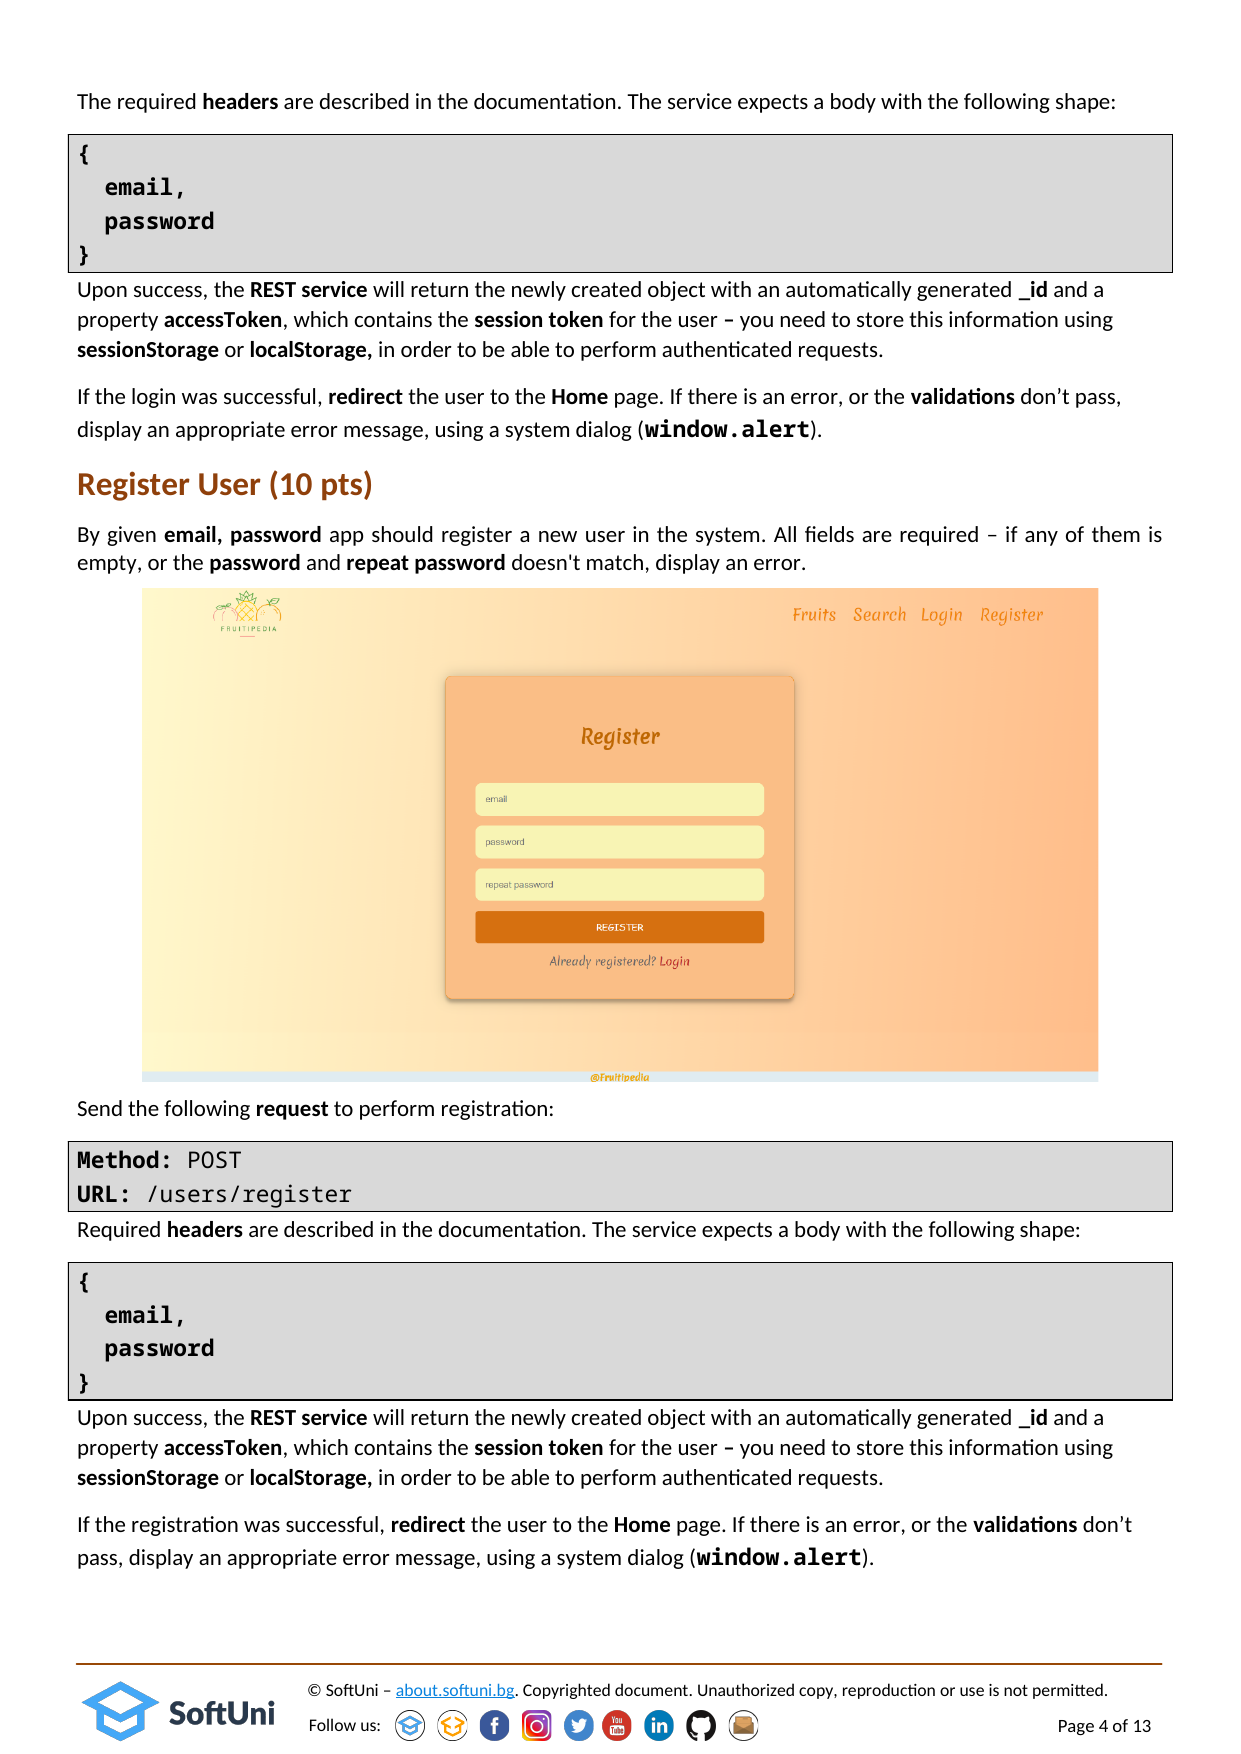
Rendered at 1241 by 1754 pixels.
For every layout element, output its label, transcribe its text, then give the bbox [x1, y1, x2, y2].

text Upon success, the REST service will return the newly created object with an automatically generated _id and a property accessToken, which contains the session token for the user – you need to store this information using sessionStorage or localStorage, in order to be able to perform authenticated requests. [77, 275, 1163, 364]
text Method: POST [69, 1142, 1172, 1175]
text { [69, 135, 1172, 168]
text If the registration was successful, redirect the user to the Home page. If there is an error, or the validations don’t pass, display an appropriate error message, using a system dialog (window.alert). [77, 1510, 1163, 1572]
text { [69, 1263, 1172, 1296]
picture [395, 1710, 425, 1741]
text Send the following request to perform registration: [77, 1094, 1163, 1122]
text email, [69, 168, 1172, 201]
picture [602, 1710, 632, 1741]
picture [437, 1710, 468, 1741]
text The required headers are described in the documentation. The service expects a body with the following shape: [77, 87, 1163, 115]
picture [665, 1732, 674, 1741]
picture [686, 1710, 716, 1741]
picture [644, 1732, 653, 1741]
picture [644, 1710, 653, 1719]
picture [142, 588, 1099, 1082]
picture [665, 1710, 674, 1719]
picture [564, 1710, 594, 1741]
picture [522, 1710, 552, 1741]
text Required headers are described in the documentation. The service expects a body with the following shape: [77, 1215, 1163, 1243]
text } [69, 1363, 1172, 1399]
picture [479, 1710, 510, 1741]
text By given email, password app should register a new user in the system. All fields are required – if any of them is empty, or the password and repeat password doesn't match, display an error. [77, 520, 1163, 576]
text email, [69, 1296, 1172, 1329]
text password [69, 201, 1172, 235]
text Upon success, the REST service will return the newly created object with an automatically generated _id and a property accessToken, which contains the session token for the user – you need to store this information using sessionStorage or localStorage, in order to be able to perform authenticated requests. [77, 1403, 1163, 1491]
picture [658, 1723, 667, 1732]
text } [69, 235, 1172, 272]
text Register User (10 pts) [77, 463, 1163, 504]
text password [69, 1329, 1172, 1363]
text If the login was successful, redirect the user to the Home page. If there is an error, or the validations don’t pass, display an appropriate error message, using a system dialog (window.alert). [77, 382, 1163, 444]
text URL: /users/register [69, 1175, 1172, 1211]
picture [75, 1676, 281, 1747]
picture [728, 1710, 759, 1741]
